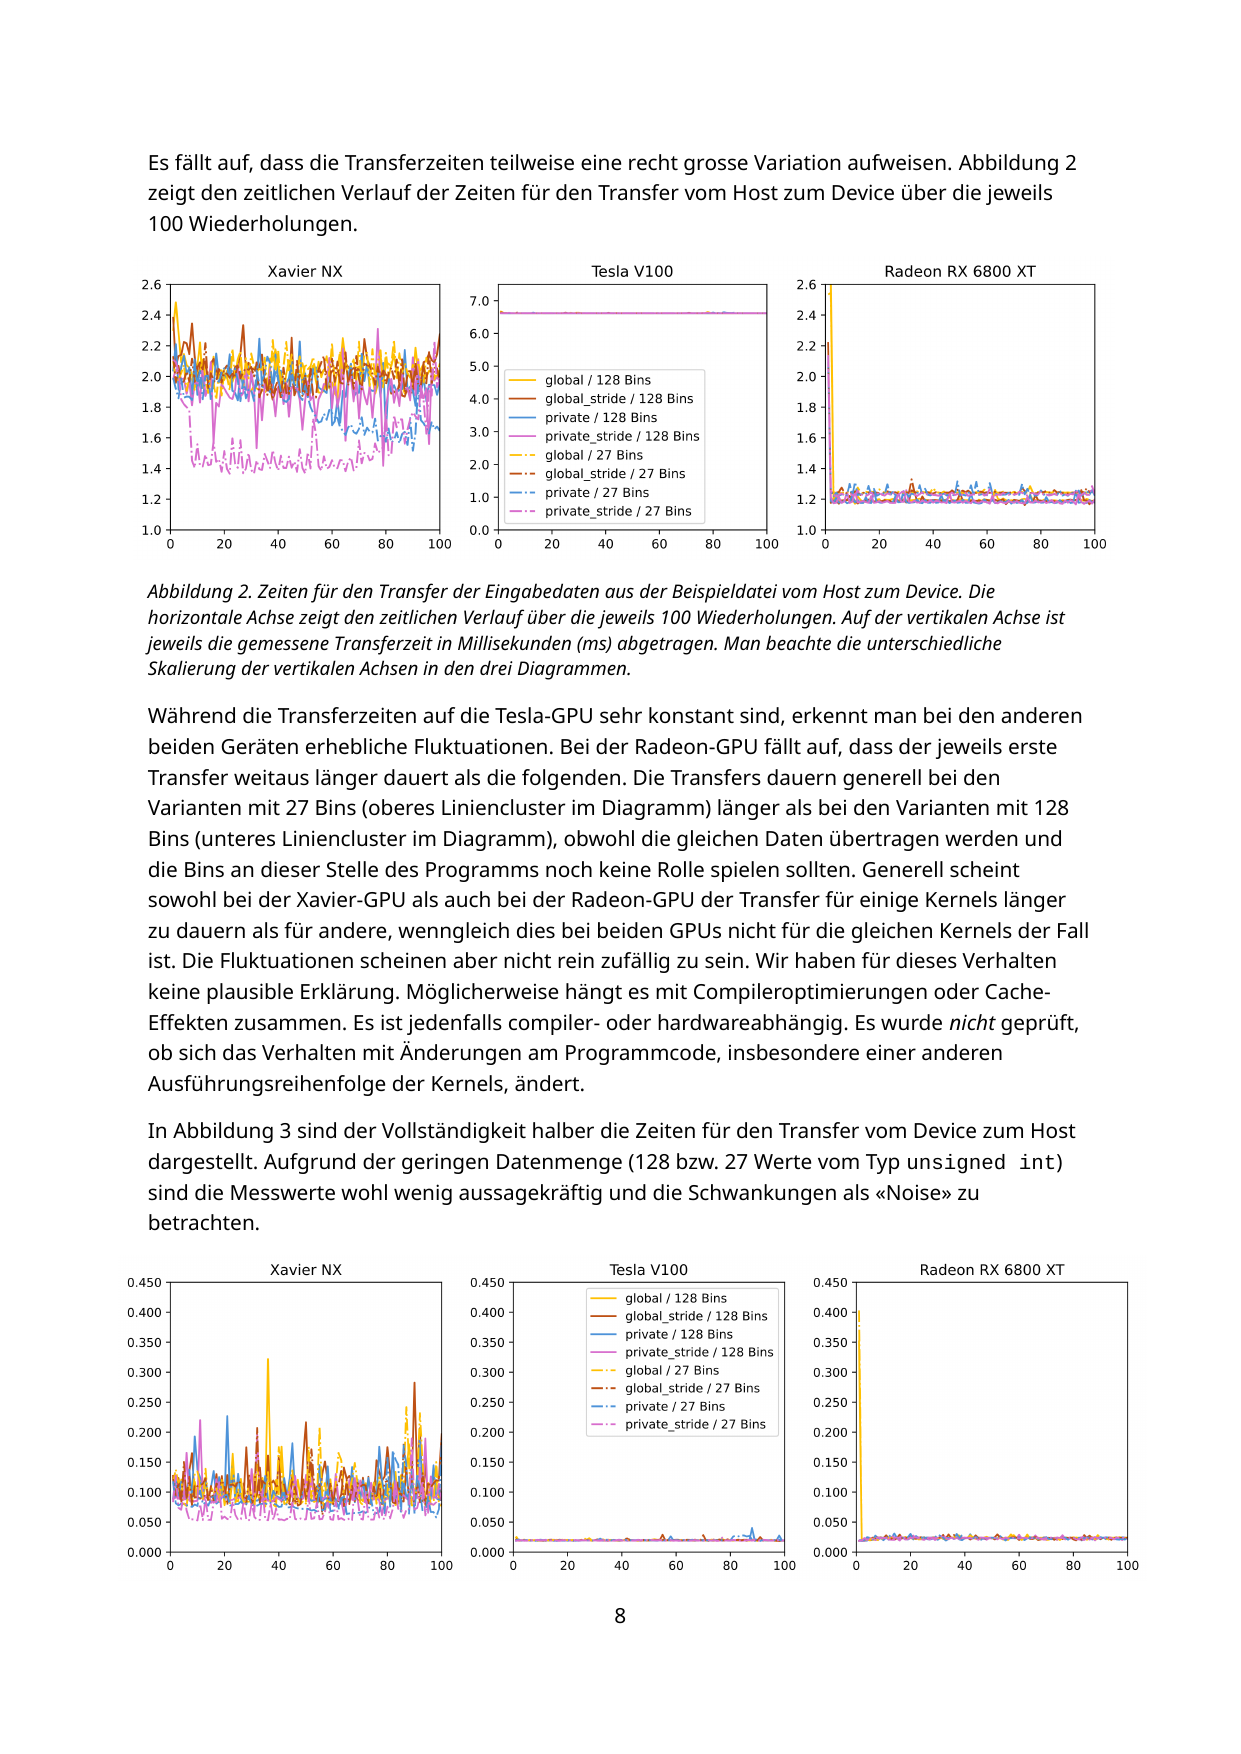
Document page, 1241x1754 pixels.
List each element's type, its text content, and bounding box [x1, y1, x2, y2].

text Während die Transferzeiten auf die Tesla-GPU sehr konstant sind, erkennt man bei den anderen beiden Geräten erhebliche Fluktuationen. Bei der Radeon-GPU fällt auf, dass der jeweils erste Transfer weitaus länger dauert als die folgenden. Die Transfers dauern generell bei den Varianten mit 27 Bins (oberes Liniencluster im Diagramm) länger als bei den Varianten mit 128 Bins (unteres Liniencluster im Diagramm), obwohl die gleichen Daten übertragen werden und die Bins an dieser Stelle des Programms noch keine Rolle spielen sollten. Generell scheint sowohl bei der Xavier-GPU als auch bei der Radeon-GPU der Transfer für einige Kernels länger zu dauern als für andere, wenngleich dies bei beiden GPUs nicht für die gleichen Kernels der Fall ist. Die Fluktuationen scheinen aber nicht rein zufällig zu sein. Wir haben für dieses Verhalten keine plausible Erklärung. Möglicherweise hängt es mit Compileroptimierungen oder Cache-Effekten zusammen. Es ist jedenfalls compiler- oder hardwareabhängig. Es wurde nicht geprüft, ob sich das Verhalten mit Änderungen am Programmcode, insbesondere einer anderen Ausführungsreihenfolge der Kernels, ändert. [148, 702, 1093, 1098]
text In Abbildung 3 sind der Vollständigkeit halber die Zeiten für den Transfer vom Device zum Host dargestellt. Aufgrund der geringen Datenmenge (128 bzw. 27 Werte vom Typ unsigned int) sind die Messwerte wohl wenig aussagekräftig und die Schwankungen als «Noise» zu betrachten. [148, 1116, 1093, 1237]
text Abbildung . Zeiten für den Transfer der Eingabedaten aus der Beispieldatei vom Host zum Device. Die horizontale Achse zeigt den zeitlichen Verlauf über die jeweils 100 Wiederholungen. Auf der vertikalen Achse ist jeweils die gemessene Transferzeit in Millisekunden (ms) abgetragen. Man beachte die unterschiedliche Skalierung der vertikalen Achsen in den drei Diagrammen. [148, 579, 1093, 681]
picture [132, 256, 1116, 560]
text Es fällt auf, dass die Transferzeiten teilweise eine recht grosse Variation aufweisen. Abbildung 2 zeigt den zeitlichen Verlauf der Zeiten für den Transfer vom Host zum Device über die jeweils 100 Wiederholungen. [148, 148, 1093, 237]
picture [118, 1255, 1148, 1581]
